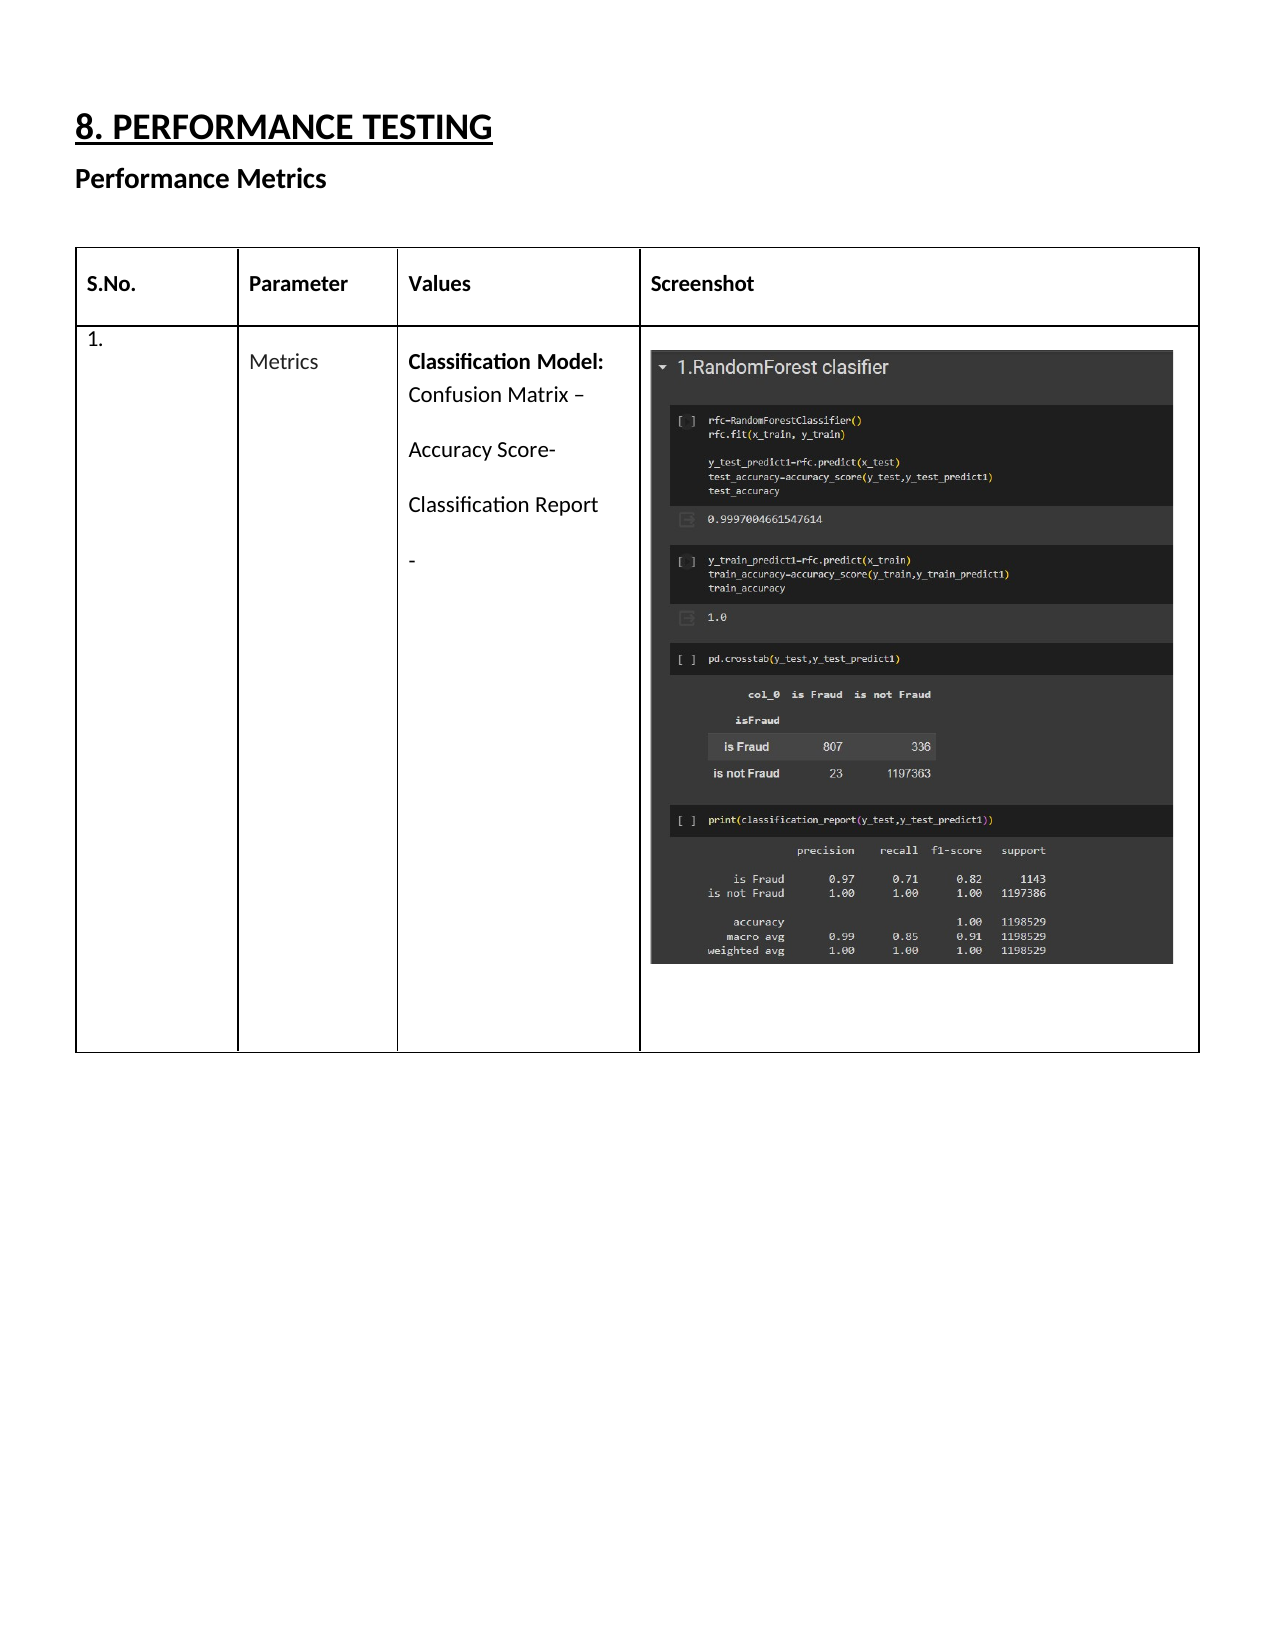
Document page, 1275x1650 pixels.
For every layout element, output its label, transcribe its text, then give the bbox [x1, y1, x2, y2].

table_header Screenshot [641, 248, 1198, 325]
table_header Parameter [239, 248, 397, 325]
picture [650, 350, 1174, 964]
table_cell 1. [77, 327, 237, 1051]
table_cell [641, 327, 1198, 1051]
text Performance Metrics [75, 160, 1237, 195]
table_cell Classification Model: Confusion Matrix – Accuracy Score- Classification Report - [398, 327, 639, 1051]
table_cell Metrics [239, 327, 397, 1051]
subtitle ​PERFORMANCE TESTING [75, 103, 1237, 149]
table_header Values [398, 248, 640, 325]
table_header S.No. [77, 248, 238, 325]
